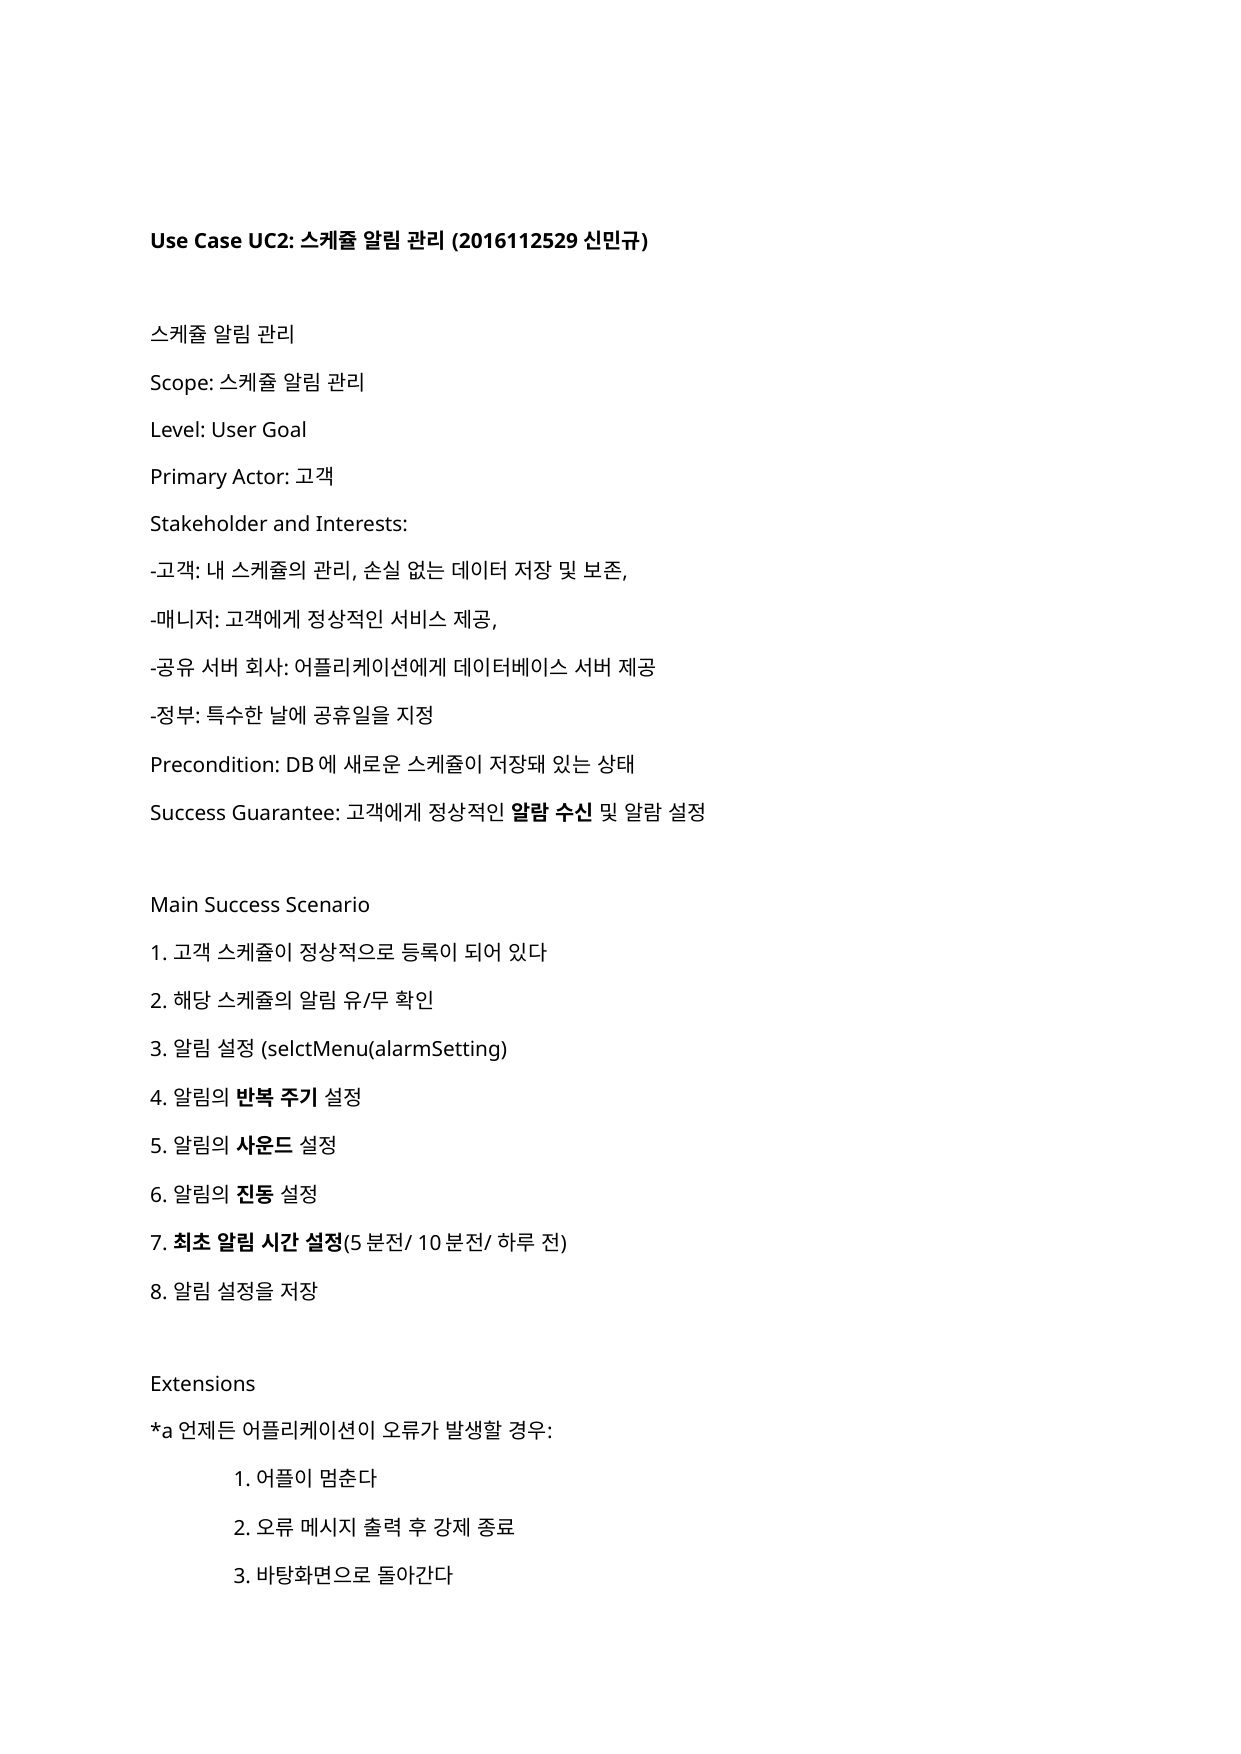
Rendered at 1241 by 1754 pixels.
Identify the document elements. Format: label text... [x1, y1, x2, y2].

text Extensions [150, 1369, 1090, 1397]
text Stakeholder and Interests: [150, 509, 1090, 537]
text Main Success Scenario [150, 890, 1090, 919]
text -공유 서버 회사: 어플리케이션에게 데이터베이스 서버 제공 [150, 651, 1090, 682]
text Success Guarantee: 고객에게 정상적인 알람 수신 및 알람 설정 [150, 797, 1090, 827]
text 3. 바탕화면으로 돌아간다 [233, 1559, 1090, 1590]
text Precondition: DB에 새로운 스케쥴이 저장돼 있는 상태 [150, 748, 1090, 778]
text 4. 알림의 반복 주기 설정 [150, 1081, 1090, 1111]
text *a 언제든 어플리케이션이 오류가 발생할 경우: [150, 1414, 1090, 1444]
text 1. 고객 스케쥴이 정상적으로 등록이 되어 있다 [150, 936, 1090, 966]
text 5. 알림의 사운드 설정 [150, 1129, 1090, 1160]
text 7. 최초 알림 시간 설정(5분전/ 10분전/ 하루 전) [150, 1226, 1090, 1257]
text 1. 어플이 멈춘다 [233, 1463, 1090, 1493]
text 8. 알림 설정을 저장 [150, 1275, 1090, 1305]
text -매니저: 고객에게 정상적인 서비스 제공, [150, 603, 1090, 633]
text -정부: 특수한 날에 공휴일을 지정 [150, 700, 1090, 730]
text 6. 알림의 진동 설정 [150, 1178, 1090, 1208]
text 스케쥴 알림 관리 [150, 318, 1090, 348]
text Level: User Goal [150, 415, 1090, 443]
text 2. 오류 메시지 출력 후 강제 종료 [233, 1511, 1090, 1541]
text Primary Actor: 고객 [150, 461, 1090, 491]
text Use Case UC2: 스케쥴 알림 관리 (2016112529 신민규) [150, 224, 1090, 255]
text 2. 해당 스케쥴의 알림 유/무 확인 [150, 984, 1090, 1014]
text Scope: 스케쥴 알림 관리 [150, 367, 1090, 397]
text 3. 알림 설정 (selctMenu(alarmSetting) [150, 1033, 1090, 1063]
text -고객: 내 스케쥴의 관리, 손실 없는 데이터 저장 및 보존, [150, 554, 1090, 585]
